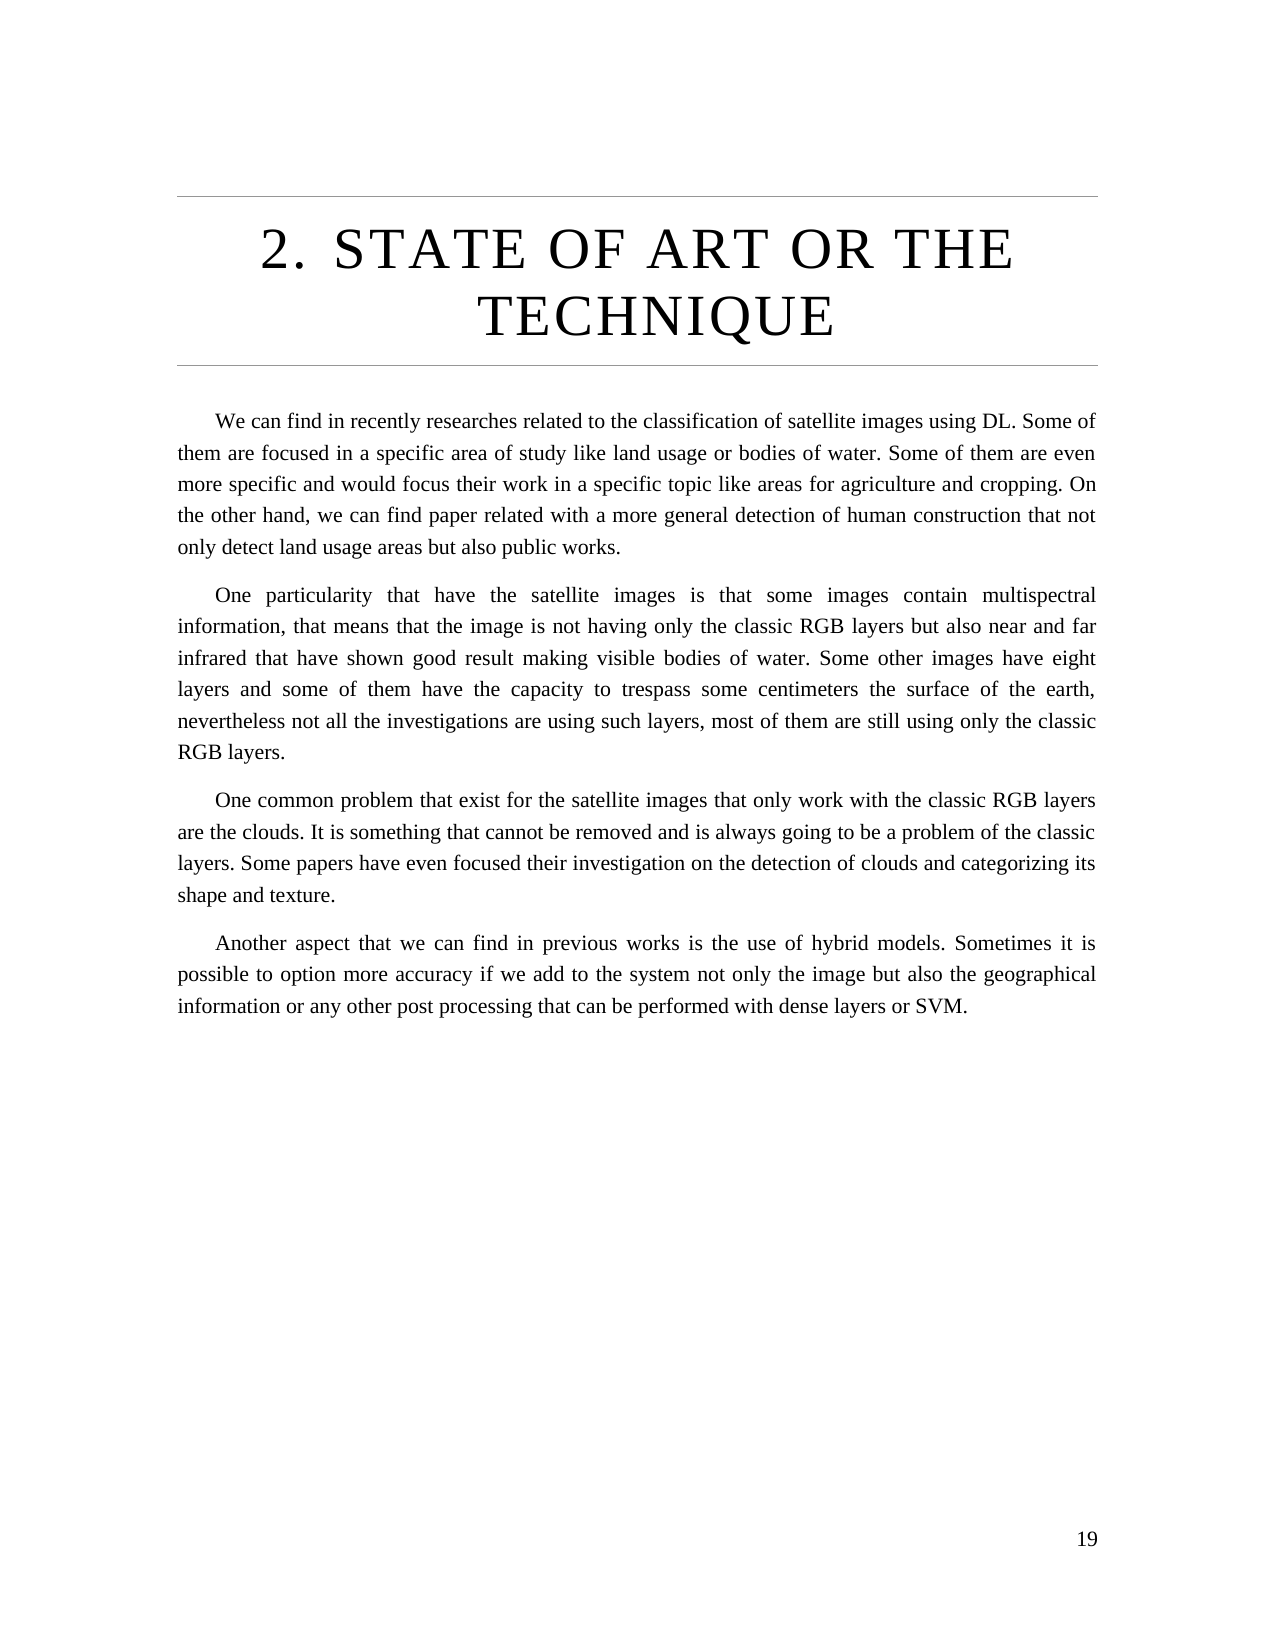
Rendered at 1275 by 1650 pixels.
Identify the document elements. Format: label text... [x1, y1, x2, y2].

subtitle State Of Art or the technique [177, 197, 1098, 365]
text One common problem that exist for the satellite images that only work with the classic RGB layers are the clouds. It is something that cannot be removed and is always going to be a problem of the classic layers. Some papers have even focused their investigation on the detection of clouds and categorizing its shape and texture. [177, 787, 1098, 907]
text We can find in recently researches related to the classification of satellite images using DL. Some of them are focused in a specific area of study like land usage or bodies of water. Some of them are even more specific and would focus their work in a specific topic like areas for agriculture and cropping. On the other hand, we can find paper related with a more general detection of human construction that not only detect land usage areas but also public works. [177, 408, 1098, 559]
text One particularity that have the satellite images is that some images contain multispectral information, that means that the image is not having only the classic RGB layers but also near and far infrared that have shown good result making visible bodies of water. Some other images have eight layers and some of them have the capacity to trespass some centimeters the surface of the earth, nevertheless not all the investigations are using such layers, most of them are still using only the classic RGB layers. [177, 582, 1098, 764]
text Another aspect that we can find in previous works is the use of hybrid models. Sometimes it is possible to option more accuracy if we add to the system not only the image but also the geographical information or any other post processing that can be performed with dense layers or SVM. [177, 930, 1098, 1018]
